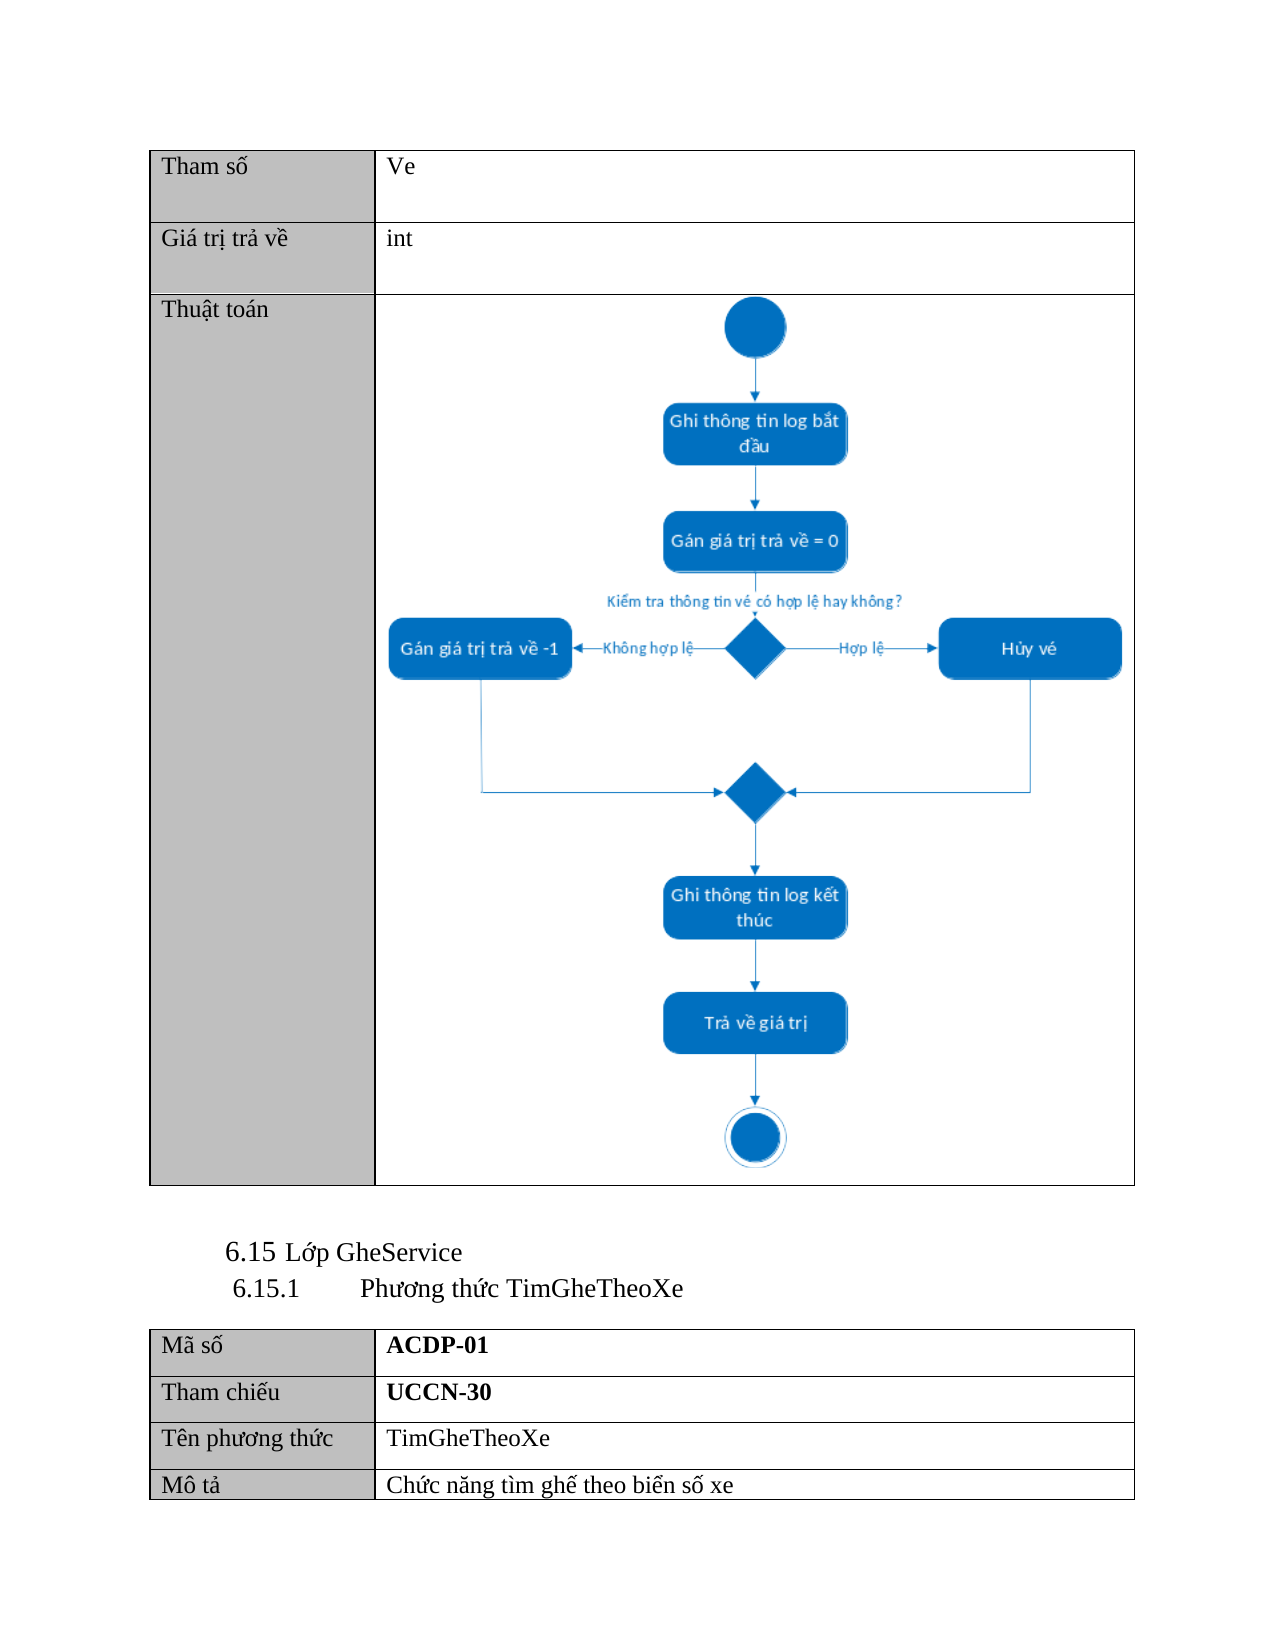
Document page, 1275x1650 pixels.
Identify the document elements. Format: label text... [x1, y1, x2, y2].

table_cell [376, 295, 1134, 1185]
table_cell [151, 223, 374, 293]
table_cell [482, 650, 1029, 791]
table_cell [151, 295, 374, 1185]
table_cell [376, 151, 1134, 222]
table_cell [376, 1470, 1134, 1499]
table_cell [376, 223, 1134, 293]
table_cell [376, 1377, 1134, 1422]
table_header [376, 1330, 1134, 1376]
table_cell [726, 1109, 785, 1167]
list Phương thức TimGheTheoXe [300, 1273, 1125, 1304]
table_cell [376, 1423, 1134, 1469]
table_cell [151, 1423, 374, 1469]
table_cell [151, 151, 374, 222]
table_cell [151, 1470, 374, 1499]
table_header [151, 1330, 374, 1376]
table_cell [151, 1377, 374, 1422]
text Lớp GheService [225, 1234, 1125, 1268]
